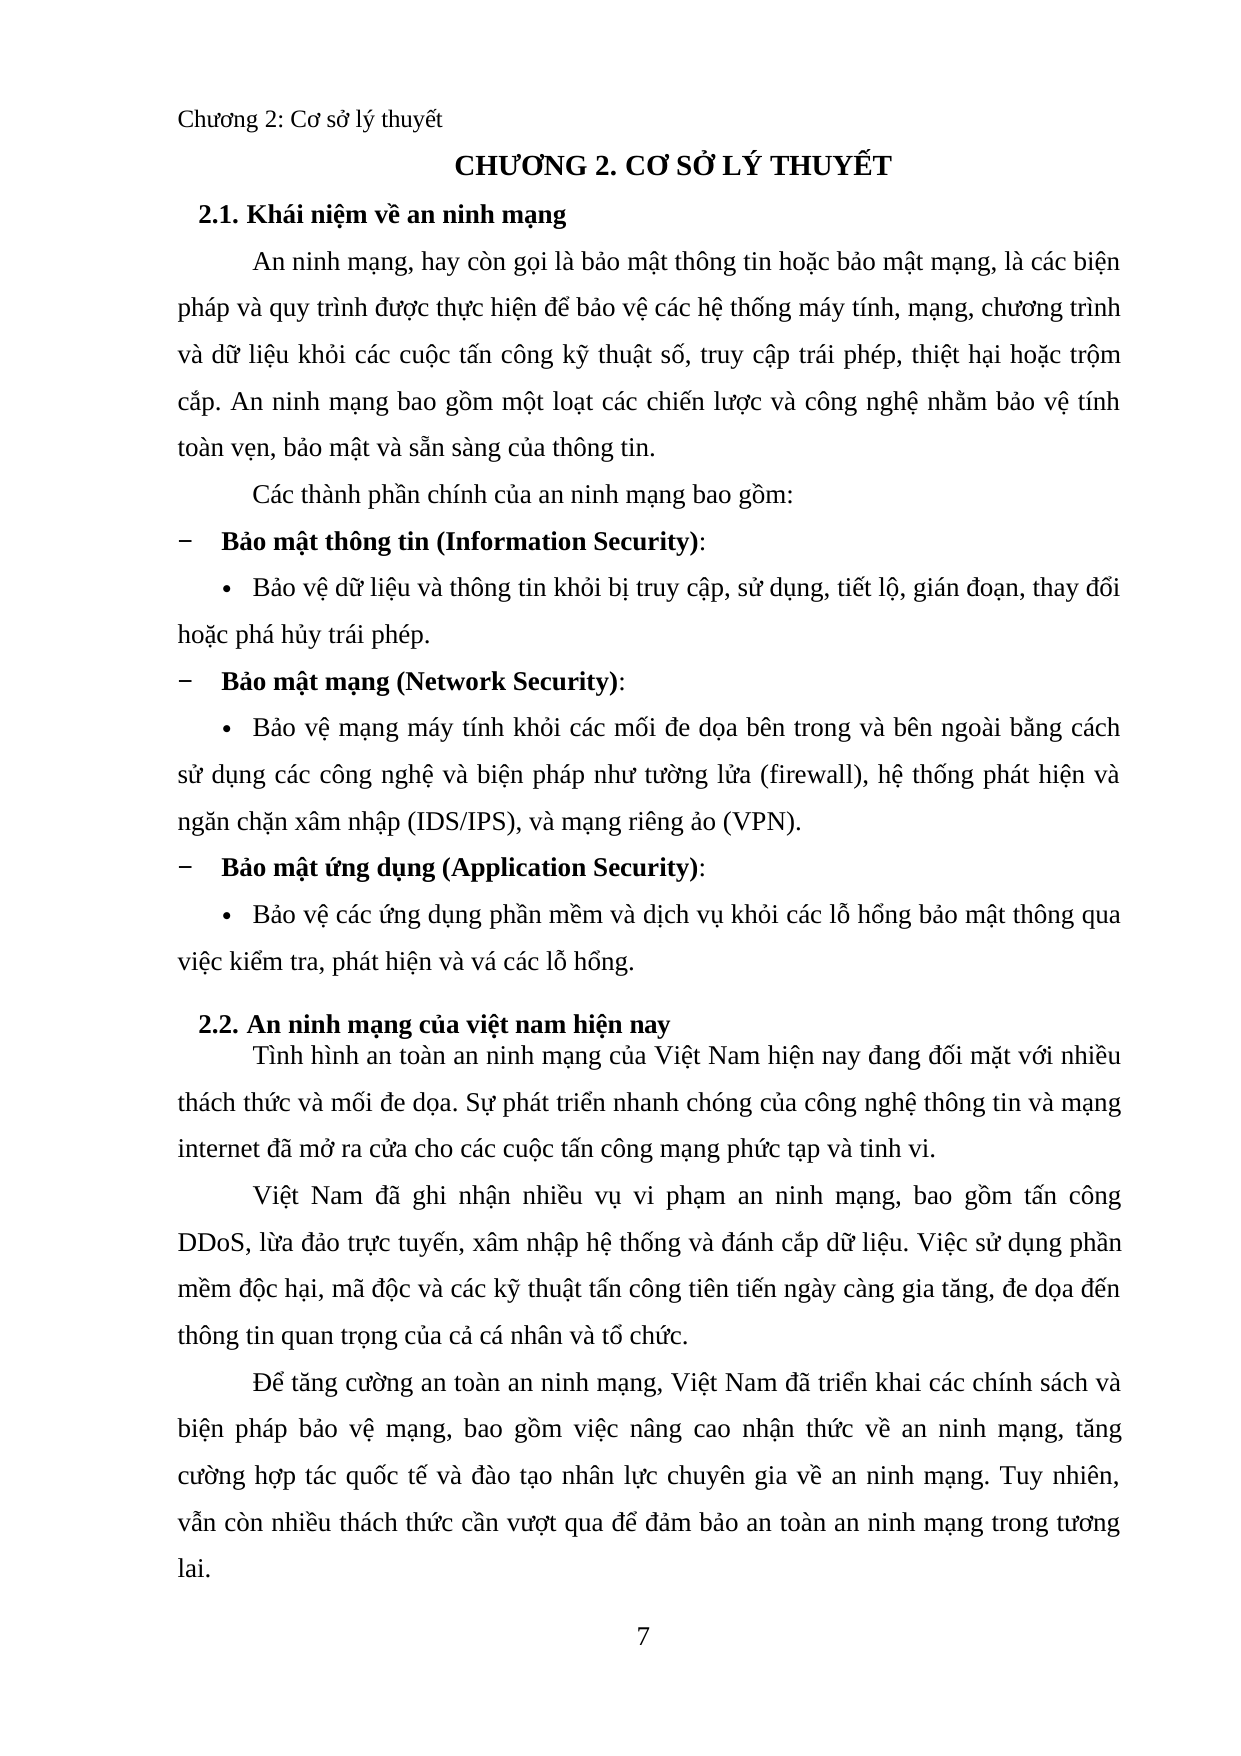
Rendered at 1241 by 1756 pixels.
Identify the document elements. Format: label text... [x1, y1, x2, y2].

list Bảo mật mạng (Network Security): [177, 664, 1122, 696]
subtitle An ninh mạng của việt nam hiện nay [198, 1008, 1122, 1039]
list Bảo mật ứng dụng (Application Security): [177, 851, 1122, 882]
list Bảo vệ dữ liệu và thông tin khỏi bị truy cập, sử dụng, tiết lộ, gián đoạn, thay đổi hoặc phá hủy trái phép. [177, 571, 1122, 649]
text Việt Nam đã ghi nhận nhiều vụ vi phạm an ninh mạng, bao gồm tấn công DDoS, lừa đảo trực tuyến, xâm nhập hệ thống và đánh cắp dữ liệu. Việc sử dụng phần mềm độc hại, mã độc và các kỹ thuật tấn công tiên tiến ngày càng gia tăng, đe dọa đến thông tin quan trọng của cả cá nhân và tổ chức. [177, 1179, 1122, 1350]
text Các thành phần chính của an ninh mạng bao gồm: [177, 478, 1122, 509]
subtitle CHƯƠNG 2. CƠ SỞ LÝ THUYẾT [224, 148, 1122, 181]
text Tình hình an toàn an ninh mạng của Việt Nam hiện nay đang đối mặt với nhiều thách thức và mối đe dọa. Sự phát triển nhanh chóng của công nghệ thông tin và mạng internet đã mở ra cửa cho các cuộc tấn công mạng phức tạp và tinh vi. [177, 1039, 1122, 1163]
text An ninh mạng, hay còn gọi là bảo mật thông tin hoặc bảo mật mạng, là các biện pháp và quy trình được thực hiện để bảo vệ các hệ thống máy tính, mạng, chương trình và dữ liệu khỏi các cuộc tấn công kỹ thuật số, truy cập trái phép, thiệt hại hoặc trộm cắp. An ninh mạng bao gồm một loạt các chiến lược và công nghệ nhằm bảo vệ tính toàn vẹn, bảo mật và sẵn sàng của thông tin. [177, 244, 1122, 462]
list Bảo vệ các ứng dụng phần mềm và dịch vụ khỏi các lỗ hổng bảo mật thông qua việc kiểm tra, phát hiện và vá các lỗ hổng. [177, 898, 1122, 976]
list Bảo mật thông tin (Information Security): [177, 524, 1122, 556]
text Để tăng cường an toàn an ninh mạng, Việt Nam đã triển khai các chính sách và biện pháp bảo vệ mạng, bao gồm việc nâng cao nhận thức về an ninh mạng, tăng cường hợp tác quốc tế và đào tạo nhân lực chuyên gia về an ninh mạng. Tuy nhiên, vẫn còn nhiều thách thức cần vượt qua để đảm bảo an toàn an ninh mạng trong tương lai. [177, 1366, 1122, 1583]
list Bảo vệ mạng máy tính khỏi các mối đe dọa bên trong và bên ngoài bằng cách sử dụng các công nghệ và biện pháp như tường lửa (firewall), hệ thống phát hiện và ngăn chặn xâm nhập (IDS/IPS), và mạng riêng ảo (VPN). [177, 711, 1122, 836]
subtitle Khái niệm về an ninh mạng [198, 198, 1122, 229]
